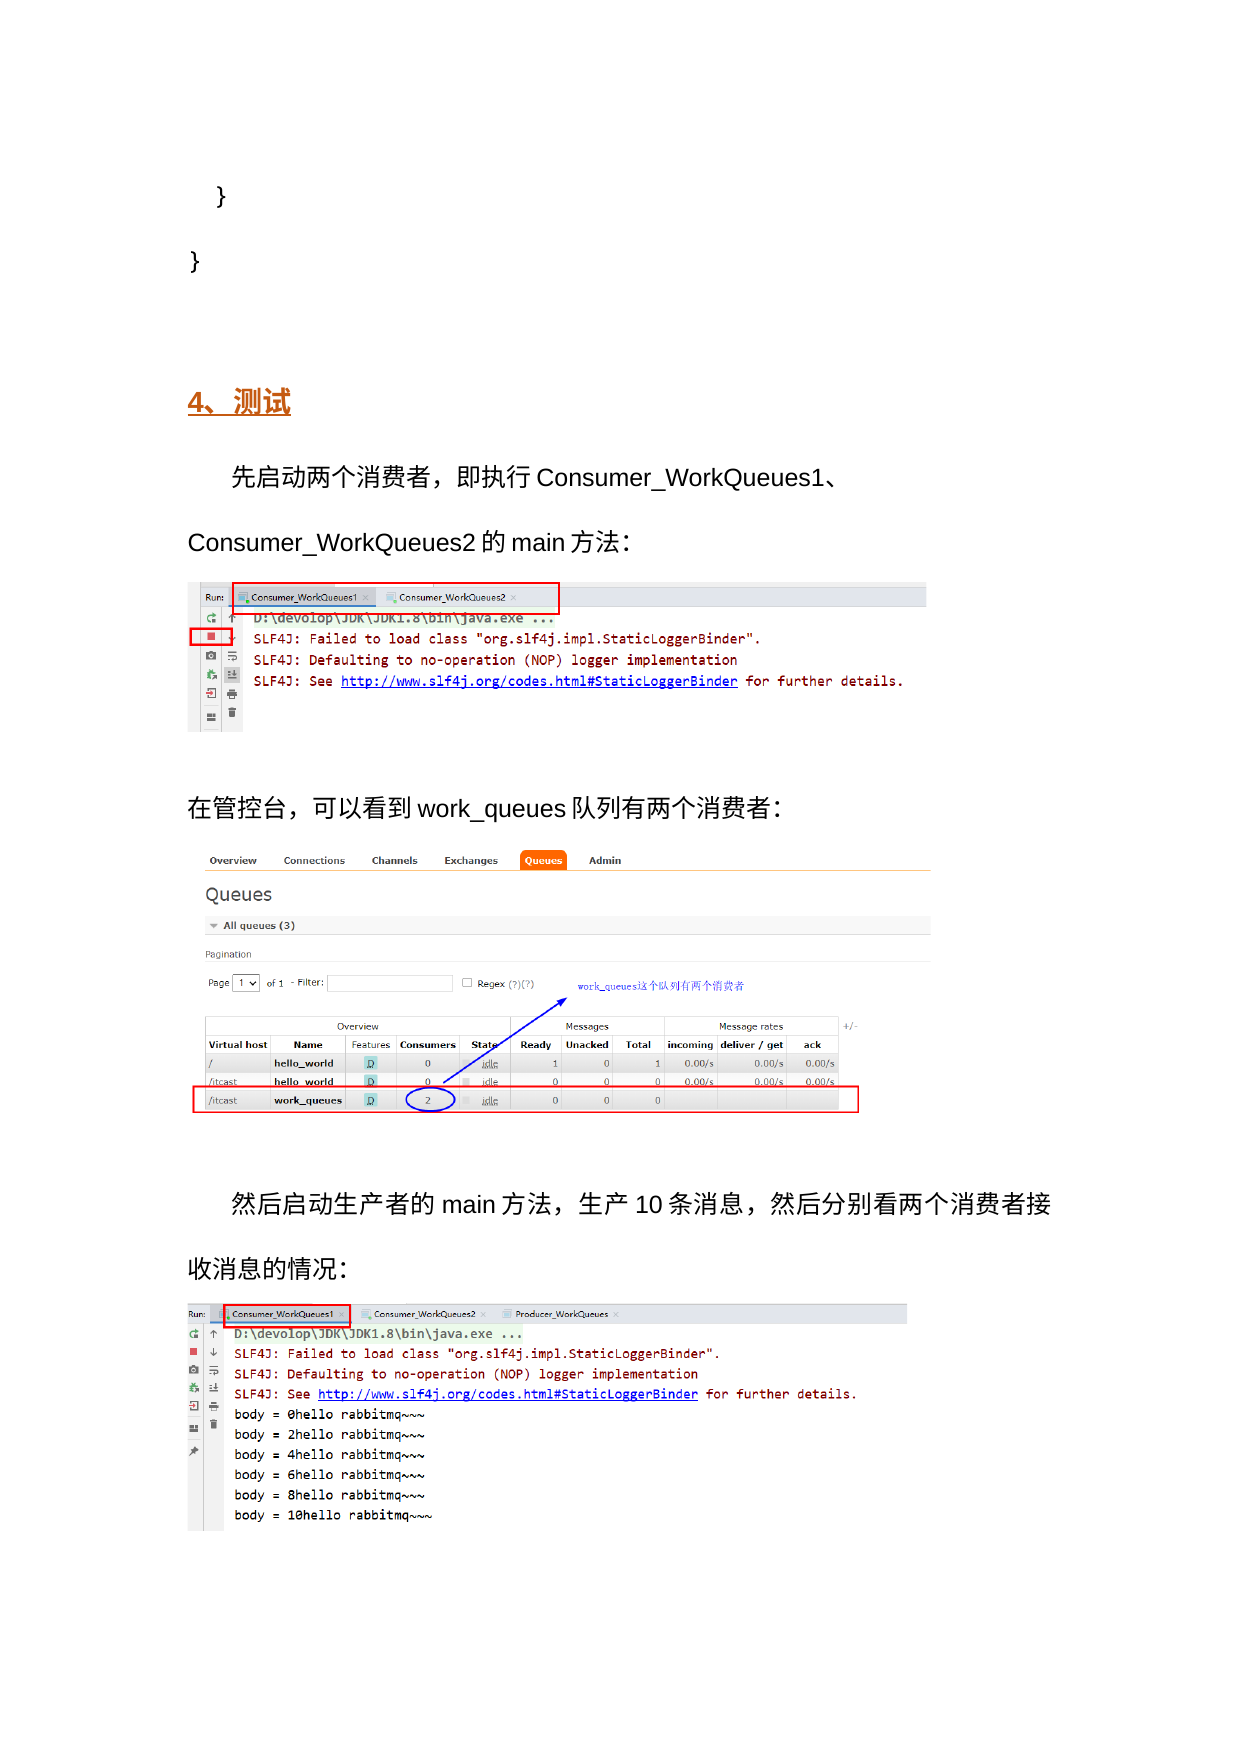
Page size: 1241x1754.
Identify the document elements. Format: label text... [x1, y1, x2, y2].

text 在管控台，可以看到work_queues队列有两个消费者： [187, 774, 1053, 839]
subtitle 4、测试 [187, 367, 1053, 432]
text 然后启动生产者的main方法，生产10条消息，然后分别看两个消费者接收消息的情况： [187, 1170, 1053, 1300]
text Consumer_WorkQueues2的main方法： [187, 508, 1053, 573]
picture [187, 1303, 908, 1531]
text 先启动两个消费者，即执行Consumer_WorkQueues1、 [187, 443, 1053, 508]
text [187, 162, 1053, 292]
picture [187, 582, 927, 732]
picture [187, 842, 931, 1120]
